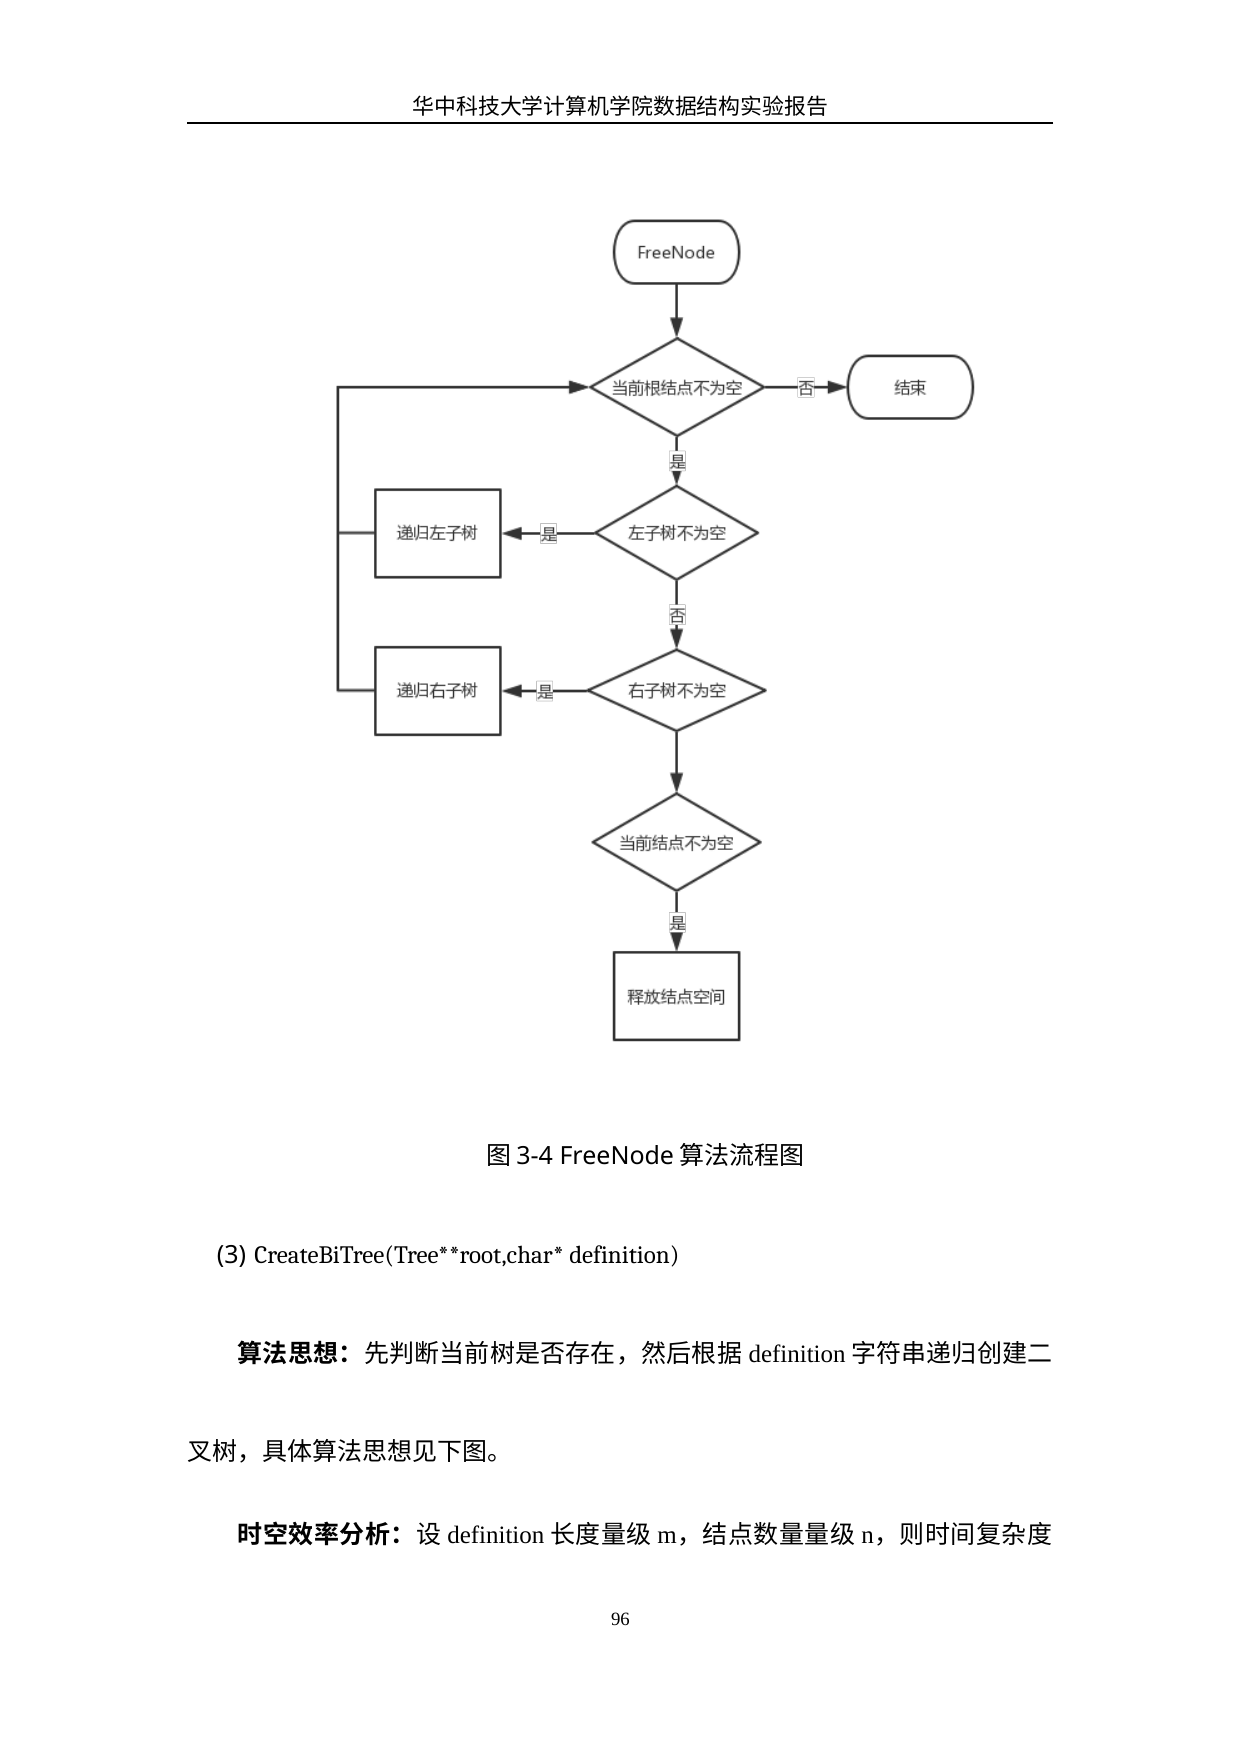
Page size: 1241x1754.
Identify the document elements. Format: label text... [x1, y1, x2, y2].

list CreateBiTree(Tree**root,char* definition) [217, 1221, 1053, 1286]
text 算法思想：先判断当前树是否存在，然后根据definition字符串递归创建二叉树，具体算法思想见下图。 [187, 1319, 1053, 1482]
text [187, 1500, 1053, 1565]
picture [278, 162, 1013, 1080]
text 图3-4 FreeNode算法流程图 [187, 1121, 1053, 1186]
